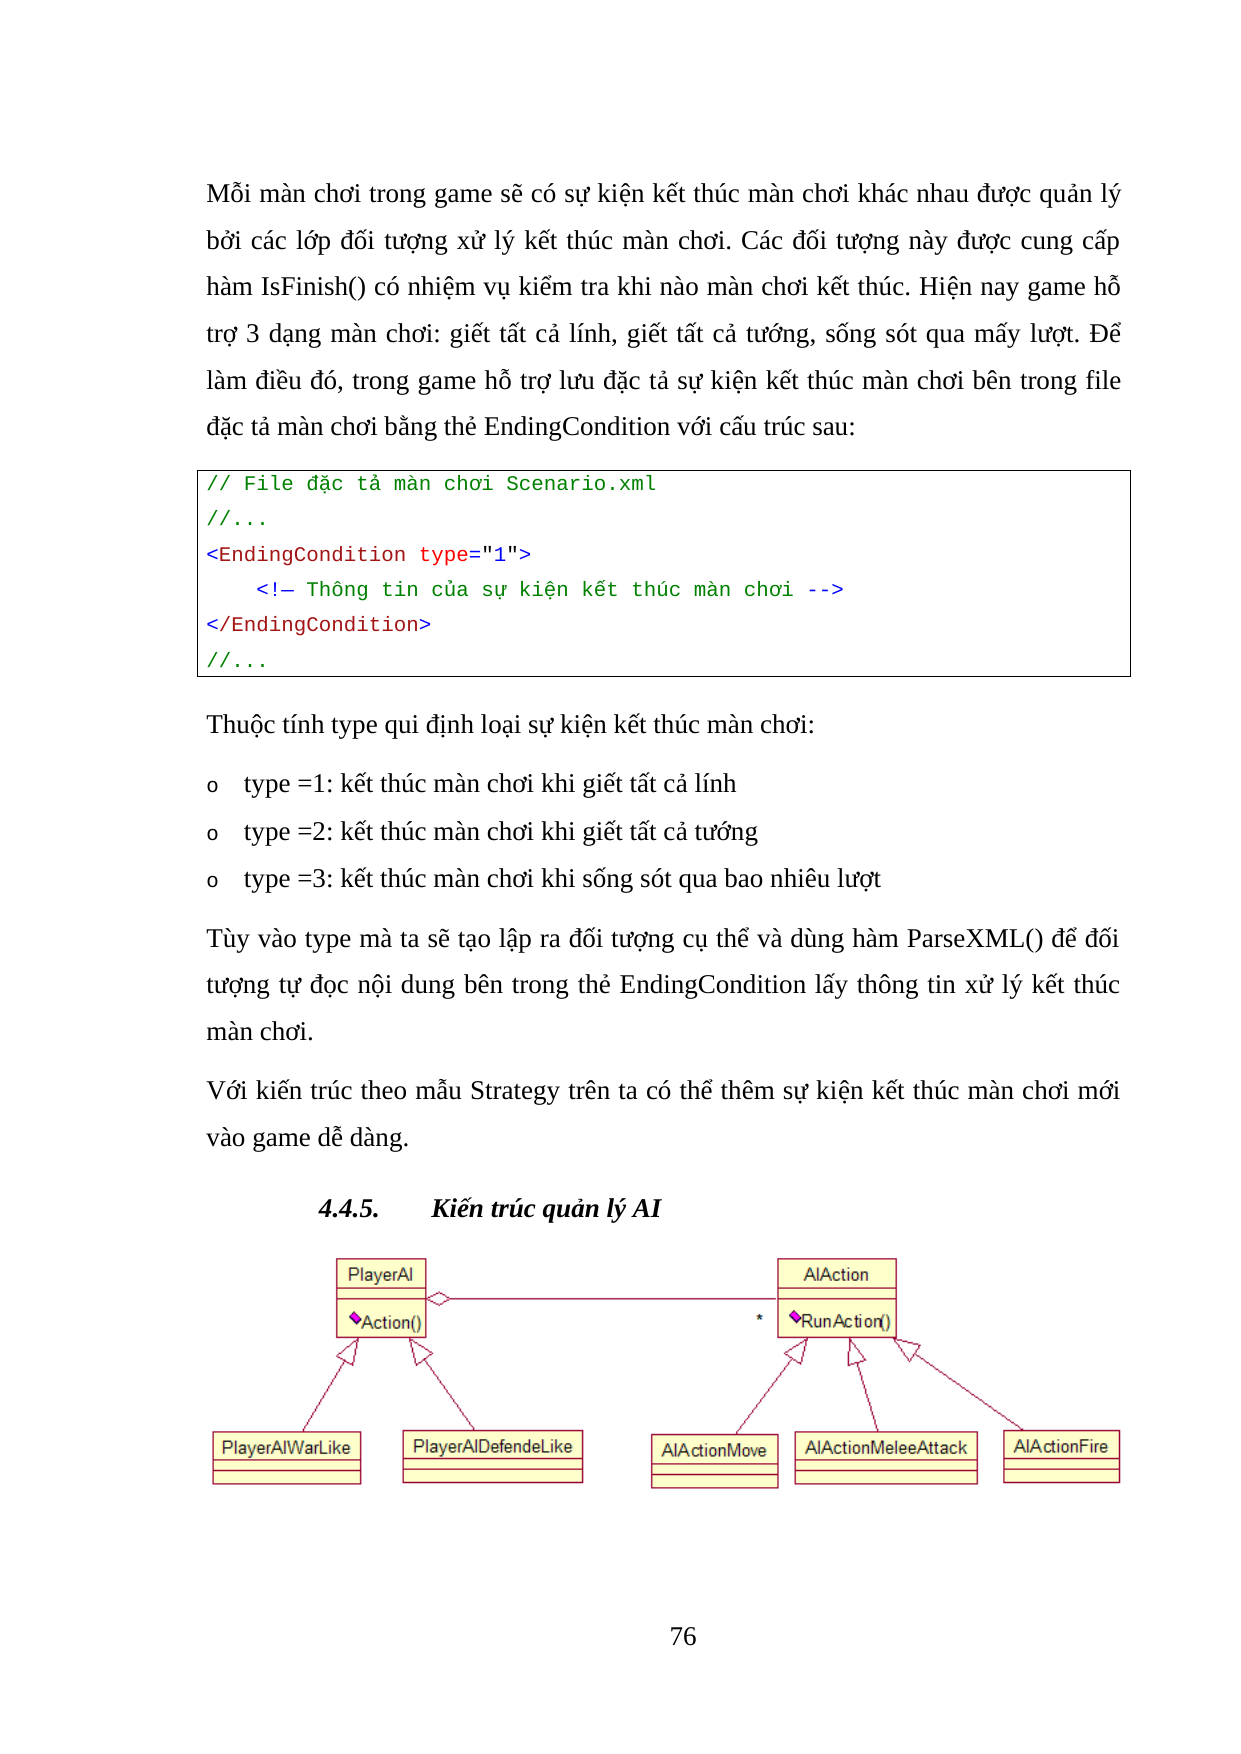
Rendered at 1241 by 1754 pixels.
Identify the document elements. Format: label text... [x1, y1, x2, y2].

text </EndingCondition> [198, 611, 1130, 638]
text //... [198, 505, 1130, 532]
text <!— Thông tin của sự kiện kết thúc màn chơi --> [198, 576, 1130, 603]
text <EndingCondition type="1"> [198, 541, 1130, 567]
subtitle Kiến trúc quản lý AI [281, 1192, 1122, 1224]
picture [206, 1245, 1123, 1490]
text Mỗi màn chơi trong game sẽ có sự kiện kết thúc màn chơi khác nhau được quản lý bởi các lớp đối tượng xử lý kết thúc màn chơi. Các đối tượng này được cung cấp hàm IsFinish() có nhiệm vụ kiểm tra khi nào màn chơi kết thúc. Hiện nay game hỗ trợ 3 dạng màn chơi: giết tất cả lính, giết tất cả tướng, sống sót qua mấy lượt. Để làm điều đó, trong game hỗ trợ lưu đặc tả sự kiện kết thúc màn chơi bên trong file đặc tả màn chơi bằng thẻ EndingCondition với cấu trúc sau: [206, 177, 1122, 442]
text Với kiến trúc theo mẫu Strategy trên ta có thể thêm sự kiện kết thúc màn chơi mới vào game dễ dàng. [206, 1074, 1122, 1152]
list type =1: kết thúc màn chơi khi giết tất cả lính [206, 767, 1122, 799]
text //... [198, 647, 1130, 676]
text Thuộc tính type qui định loại sự kiện kết thúc màn chơi: [206, 708, 1122, 739]
list type =2: kết thúc màn chơi khi giết tất cả tướng [206, 814, 1122, 846]
text Tùy vào type mà ta sẽ tạo lập ra đối tượng cụ thể và dùng hàm ParseXML() để đối tượng tự đọc nội dung bên trong thẻ EndingCondition lấy thông tin xử lý kết thúc màn chơi. [206, 922, 1122, 1046]
list type =3: kết thúc màn chơi khi sống sót qua bao nhiêu lượt [206, 862, 1122, 893]
text // File đặc tả màn chơi Scenario.xml [198, 471, 1130, 496]
